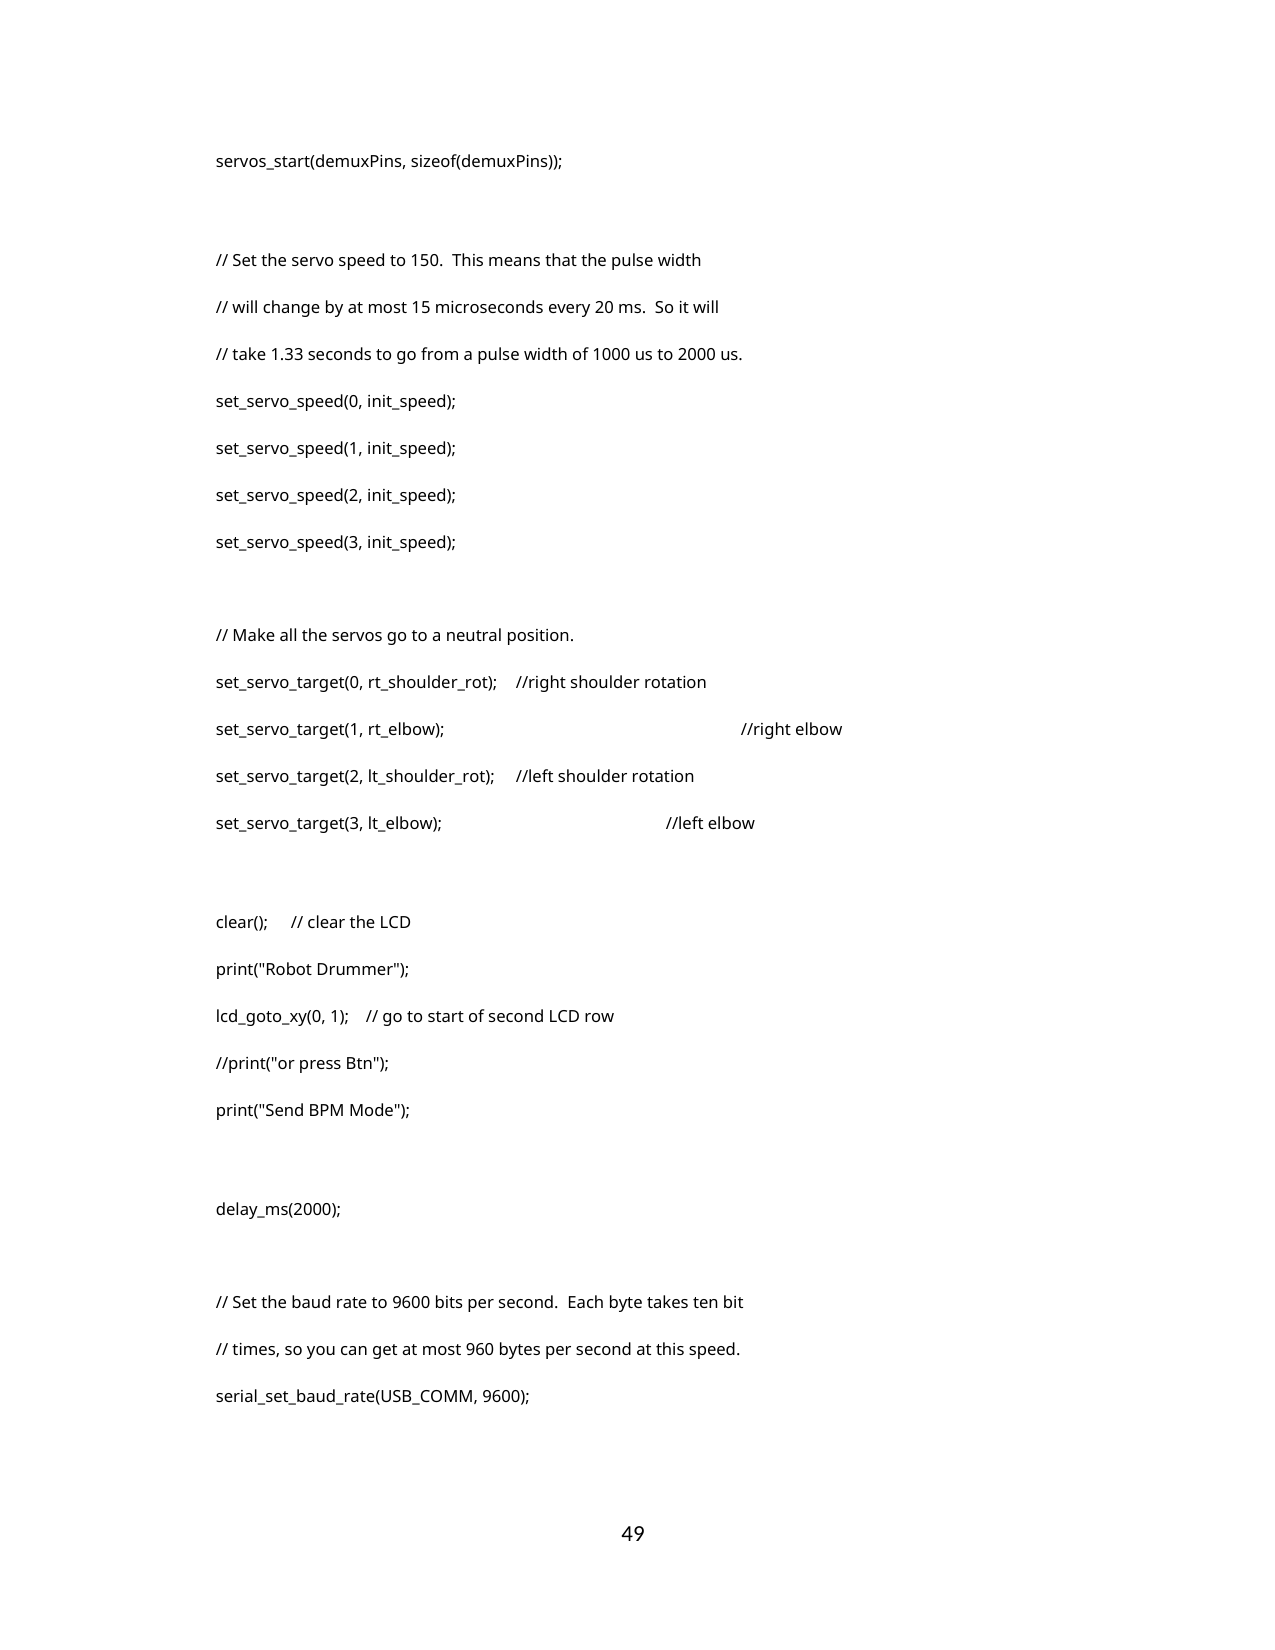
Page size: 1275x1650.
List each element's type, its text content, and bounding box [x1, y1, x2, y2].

text set_servo_speed(3, init_speed); [141, 530, 1125, 553]
text set_servo_target(2, lt_shoulder_rot); //left shoulder rotation [141, 765, 1125, 787]
text set_servo_target(3, lt_elbow); //left elbow [141, 812, 1125, 834]
text // Set the baud rate to 9600 bits per second. Each byte takes ten bit [141, 1291, 1125, 1314]
text set_servo_speed(2, init_speed); [141, 483, 1125, 506]
text set_servo_speed(0, init_speed); [141, 390, 1125, 412]
text delay_ms(2000); [141, 1197, 1125, 1220]
text clear(); // clear the LCD [141, 911, 1125, 933]
text set_servo_target(1, rt_elbow); //right elbow [141, 718, 1125, 741]
text set_servo_target(0, rt_shoulder_rot); //right shoulder rotation [141, 671, 1125, 694]
text serial_set_baud_rate(USB_COMM, 9600); [141, 1385, 1125, 1407]
text //print("or press Btn"); [141, 1051, 1125, 1074]
text print("Robot Drummer"); [141, 957, 1125, 980]
text servos_start(demuxPins, sizeof(demuxPins)); [141, 150, 1125, 173]
text set_servo_speed(1, init_speed); [141, 437, 1125, 459]
text // Set the servo speed to 150. This means that the pulse width [141, 249, 1125, 272]
text // Make all the servos go to a neutral position. [141, 624, 1125, 647]
text // times, so you can get at most 960 bytes per second at this speed. [141, 1338, 1125, 1361]
text // will change by at most 15 microseconds every 20 ms. So it will [141, 296, 1125, 319]
text lcd_goto_xy(0, 1); // go to start of second LCD row [141, 1004, 1125, 1027]
text print("Send BPM Mode"); [141, 1098, 1125, 1121]
text // take 1.33 seconds to go from a pulse width of 1000 us to 2000 us. [141, 343, 1125, 366]
